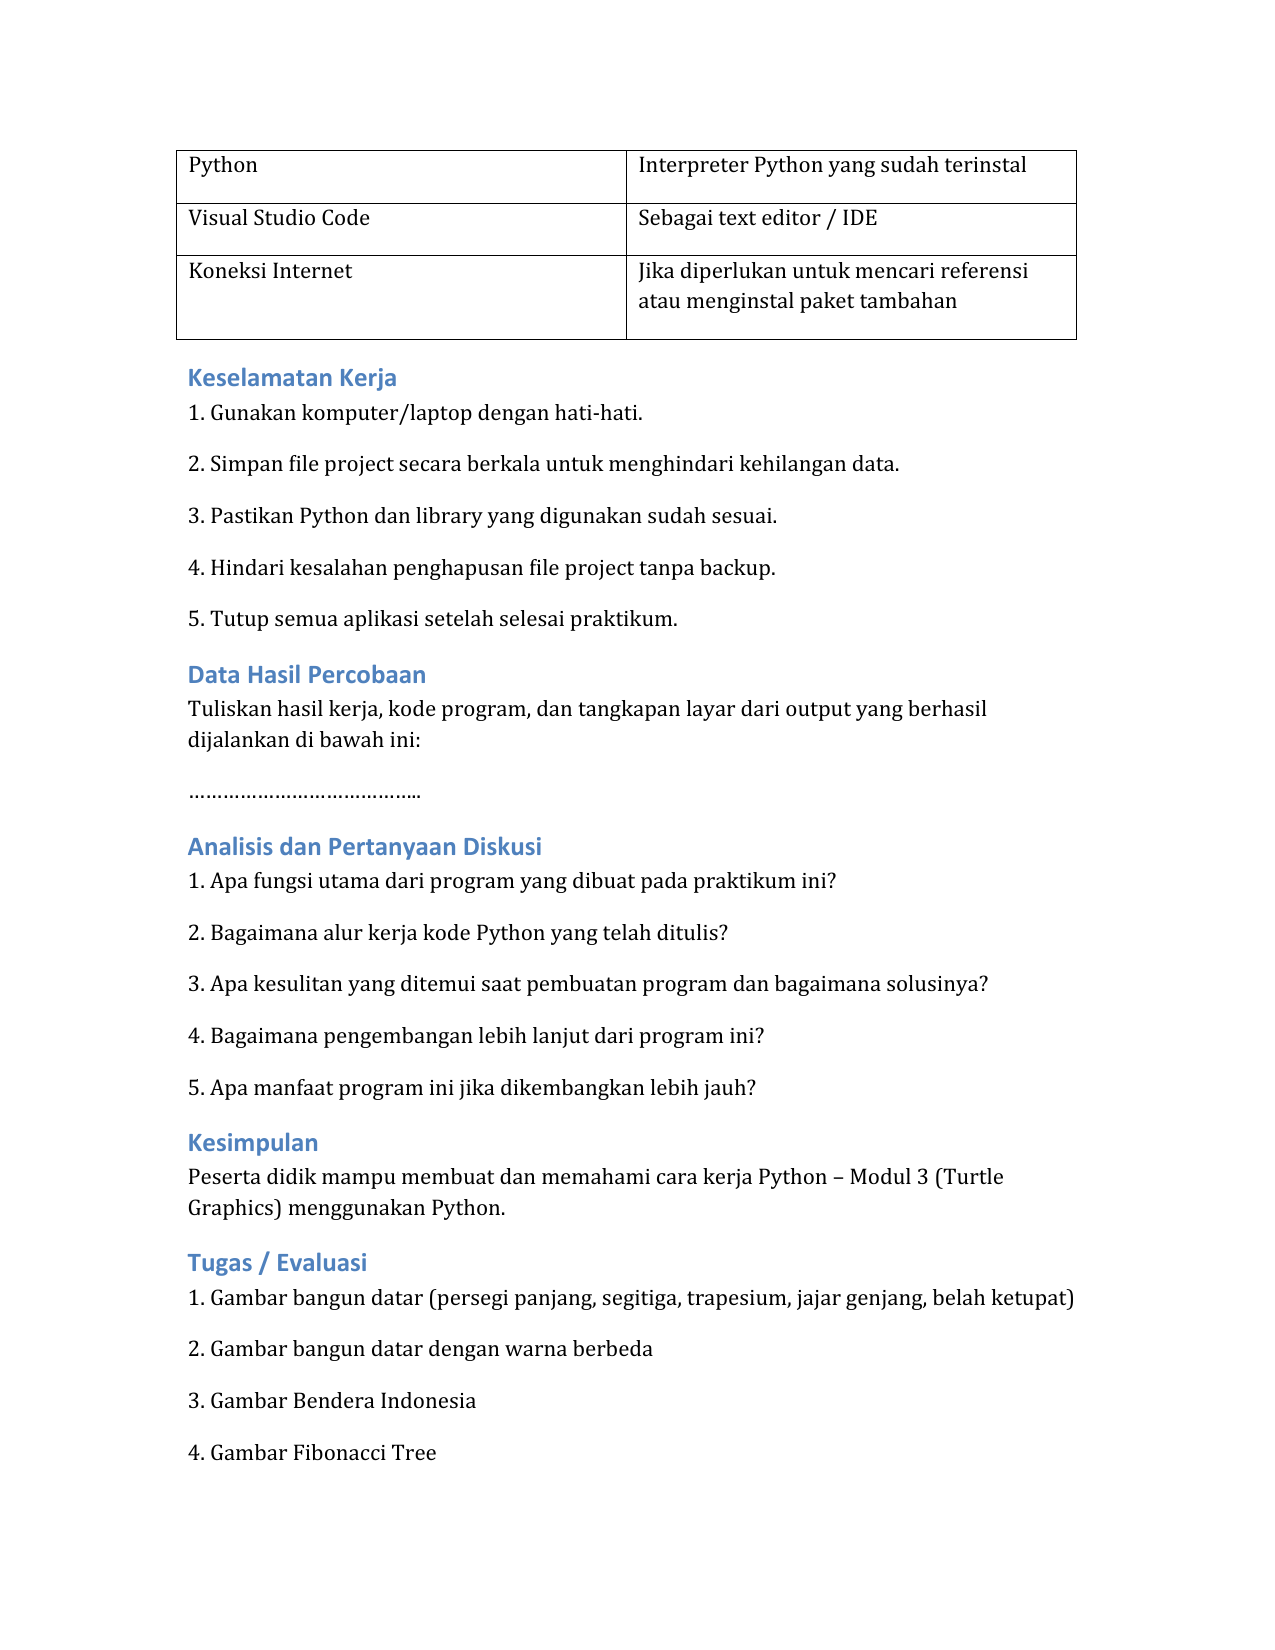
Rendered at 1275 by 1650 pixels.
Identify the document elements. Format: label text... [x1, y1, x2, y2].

subtitle Tugas / Evaluasi [187, 1246, 1087, 1278]
subtitle Data Hasil Percobaan [187, 657, 1087, 690]
text Peserta didik mampu membuat dan memahami cara kerja Python – Modul 3 (Turtle Graphics) menggunakan Python. [187, 1163, 1087, 1221]
table_cell Visual Studio Code [177, 204, 626, 255]
text 1. Apa fungsi utama dari program yang dibuat pada praktikum ini? [187, 867, 1087, 894]
table_cell Jika diperlukan untuk mencari referensi atau menginstal paket tambahan [627, 256, 1076, 339]
text 2. Gambar bangun datar dengan warna berbeda [187, 1335, 1087, 1362]
text 2. Bagaimana alur kerja kode Python yang telah ditulis? [187, 918, 1087, 945]
text 1. Gunakan komputer/laptop dengan hati-hati. [187, 398, 1087, 425]
text 5. Tutup semua aplikasi setelah selesai praktikum. [187, 605, 1087, 632]
text 3. Apa kesulitan yang ditemui saat pembuatan program dan bagaimana solusinya? [187, 970, 1087, 997]
subtitle Keselamatan Kerja [187, 361, 1087, 393]
text 5. Apa manfaat program ini jika dikembangkan lebih jauh? [187, 1073, 1087, 1100]
table_cell Interpreter Python yang sudah terinstal [627, 151, 1076, 203]
text 2. Simpan file project secara berkala untuk menghindari kehilangan data. [187, 450, 1087, 477]
text 3. Gambar Bendera Indonesia [187, 1387, 1087, 1414]
text ………………………………….. [187, 777, 1087, 804]
table_cell Koneksi Internet [177, 256, 626, 339]
text 4. Hindari kesalahan penghapusan file project tanpa backup. [187, 553, 1087, 580]
text 1. Gambar bangun datar (persegi panjang, segitiga, trapesium, jajar genjang, belah ketupat) [187, 1283, 1087, 1310]
text Tuliskan hasil kerja, kode program, dan tangkapan layar dari output yang berhasil dijalankan di bawah ini: [187, 695, 1087, 752]
table_cell Sebagai text editor / IDE [627, 204, 1076, 255]
subtitle Kesimpulan [187, 1125, 1087, 1158]
text 4. Bagaimana pengembangan lebih lanjut dari program ini? [187, 1022, 1087, 1049]
subtitle Analisis dan Pertanyaan Diskusi [187, 829, 1087, 862]
text 4. Gambar Fibonacci Tree [187, 1438, 1087, 1465]
text 3. Pastikan Python dan library yang digunakan sudah sesuai. [187, 502, 1087, 529]
table_cell Python [177, 151, 626, 203]
